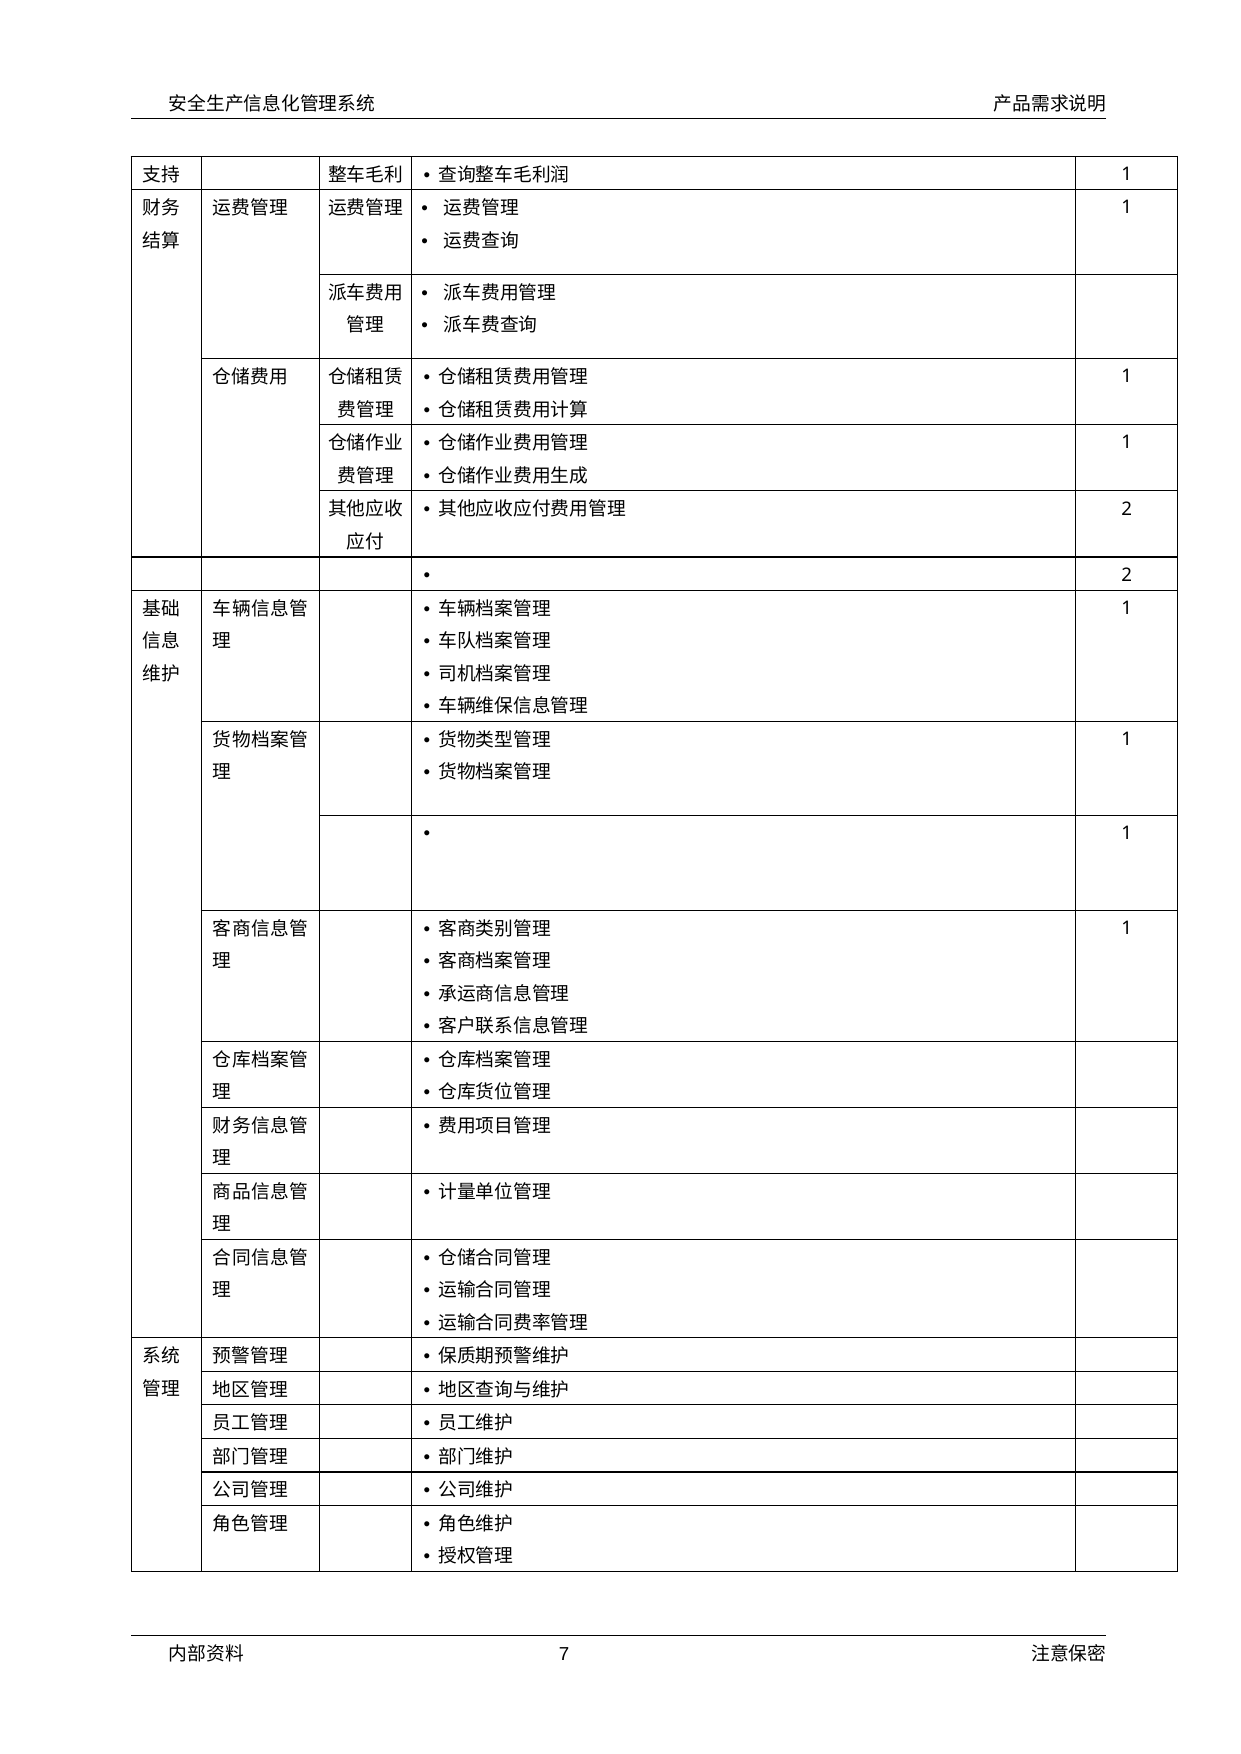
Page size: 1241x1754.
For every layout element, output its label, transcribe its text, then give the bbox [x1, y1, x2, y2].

table_cell [1076, 1506, 1177, 1571]
table_cell [320, 591, 411, 721]
table_cell 其他应收应付费用管理 [412, 491, 1075, 556]
table_cell 仓库档案管理 仓库货位管理 [412, 1042, 1075, 1107]
table_cell 货物类型管理 货物档案管理 [412, 722, 1075, 815]
table_cell [1076, 1108, 1177, 1173]
table_cell 地区管理 [202, 1372, 319, 1404]
table_cell [1076, 275, 1177, 358]
table_cell [1076, 1439, 1177, 1471]
table_cell 预警管理 [202, 1338, 319, 1371]
table_cell 查询整车毛利润 [412, 157, 1075, 189]
table_cell 财务信息管理 [202, 1108, 319, 1173]
table_cell 地区查询与维护 [412, 1372, 1075, 1404]
table_cell 1 [1076, 190, 1177, 274]
table_cell 仓储合同管理 运输合同管理 运输合同费率管理 [412, 1240, 1075, 1337]
table_cell 1 [1076, 157, 1177, 189]
table_cell 仓储租赁费用管理 仓储租赁费用计算 [412, 359, 1075, 424]
table_cell 利润中心 [202, 157, 319, 189]
table_cell 货物档案管理 [202, 722, 319, 909]
table_cell 2 [1076, 558, 1177, 590]
table_cell [1076, 1240, 1177, 1337]
table_cell 保质期预警维护 [412, 1338, 1075, 1371]
table_cell 员工管理 [202, 1405, 319, 1438]
table_cell 客商类别管理 客商档案管理 承运商信息管理 客户联系信息管理 [412, 911, 1075, 1041]
table_cell [320, 558, 411, 590]
table_cell [320, 1338, 411, 1371]
table_cell [320, 722, 411, 815]
table_cell [1076, 1338, 1177, 1371]
table_cell [320, 1174, 411, 1239]
table_cell 客商信息管理 [202, 911, 319, 1041]
table_cell [320, 1240, 411, 1337]
table_cell 1 [1076, 722, 1177, 815]
table_cell 决策 支持 [132, 157, 201, 189]
table_cell 角色管理 [202, 1506, 319, 1571]
table_cell 仓储费用 [202, 359, 319, 556]
table_cell 派车费用管理 派车费查询 [412, 275, 1075, 358]
table_cell [412, 558, 1075, 590]
table_cell 其他应收应付 [320, 491, 411, 556]
table_cell [320, 1439, 411, 1471]
table_cell [320, 911, 411, 1041]
table_cell 运费管理 [320, 190, 411, 274]
table_cell 商品信息管理 [202, 1174, 319, 1239]
table_cell [1076, 1405, 1177, 1438]
table_cell 部门维护 [412, 1439, 1075, 1471]
table_cell [412, 816, 1075, 909]
table_cell [320, 1506, 411, 1571]
table_cell 公司维护 [412, 1473, 1075, 1505]
table_cell 仓储租赁费管理 [320, 359, 411, 424]
table_cell 整车毛利 [320, 157, 411, 189]
table_cell [320, 1473, 411, 1505]
table_cell 仓储作业费用管理 仓储作业费用生成 [412, 425, 1075, 490]
table_cell 派车费用管理 [320, 275, 411, 358]
table_cell 运费管理 [202, 190, 319, 358]
table_cell [1076, 1174, 1177, 1239]
table_cell 仓库档案管理 [202, 1042, 319, 1107]
table_cell 仓储作业费管理 [320, 425, 411, 490]
table_cell 1 [1076, 591, 1177, 721]
table_cell [1076, 1042, 1177, 1107]
table_cell 费用项目管理 [412, 1108, 1075, 1173]
table_cell [320, 816, 411, 909]
table_cell 2 [1076, 491, 1177, 556]
table_cell [320, 1372, 411, 1404]
table_cell [202, 558, 319, 590]
table_cell 车辆档案管理 车队档案管理 司机档案管理 车辆维保信息管理 [412, 591, 1075, 721]
table_cell 基础 信息 维护 [132, 591, 201, 1337]
table_cell [320, 1042, 411, 1107]
table_cell 计量单位管理 [412, 1174, 1075, 1239]
table_cell 1 [1076, 816, 1177, 909]
table_cell 部门管理 [202, 1439, 319, 1471]
table_cell 1 [1076, 359, 1177, 424]
table_cell 1 [1076, 911, 1177, 1041]
table_cell 运费管理 运费查询 [412, 190, 1075, 274]
table_cell [320, 1108, 411, 1173]
table_cell 1 [1076, 425, 1177, 490]
table_cell 系统 管理 [132, 1338, 201, 1571]
table_cell 车辆信息管理 [202, 591, 319, 721]
table_cell 财务 结算 [132, 190, 201, 556]
table_cell [1076, 1473, 1177, 1505]
table_cell [1076, 1372, 1177, 1404]
table_cell 公司管理 [202, 1473, 319, 1505]
table_cell [132, 558, 201, 590]
table_cell 合同信息管理 [202, 1240, 319, 1337]
table_cell 角色维护 授权管理 [412, 1506, 1075, 1571]
table_cell [320, 1405, 411, 1438]
table_cell 员工维护 [412, 1405, 1075, 1438]
